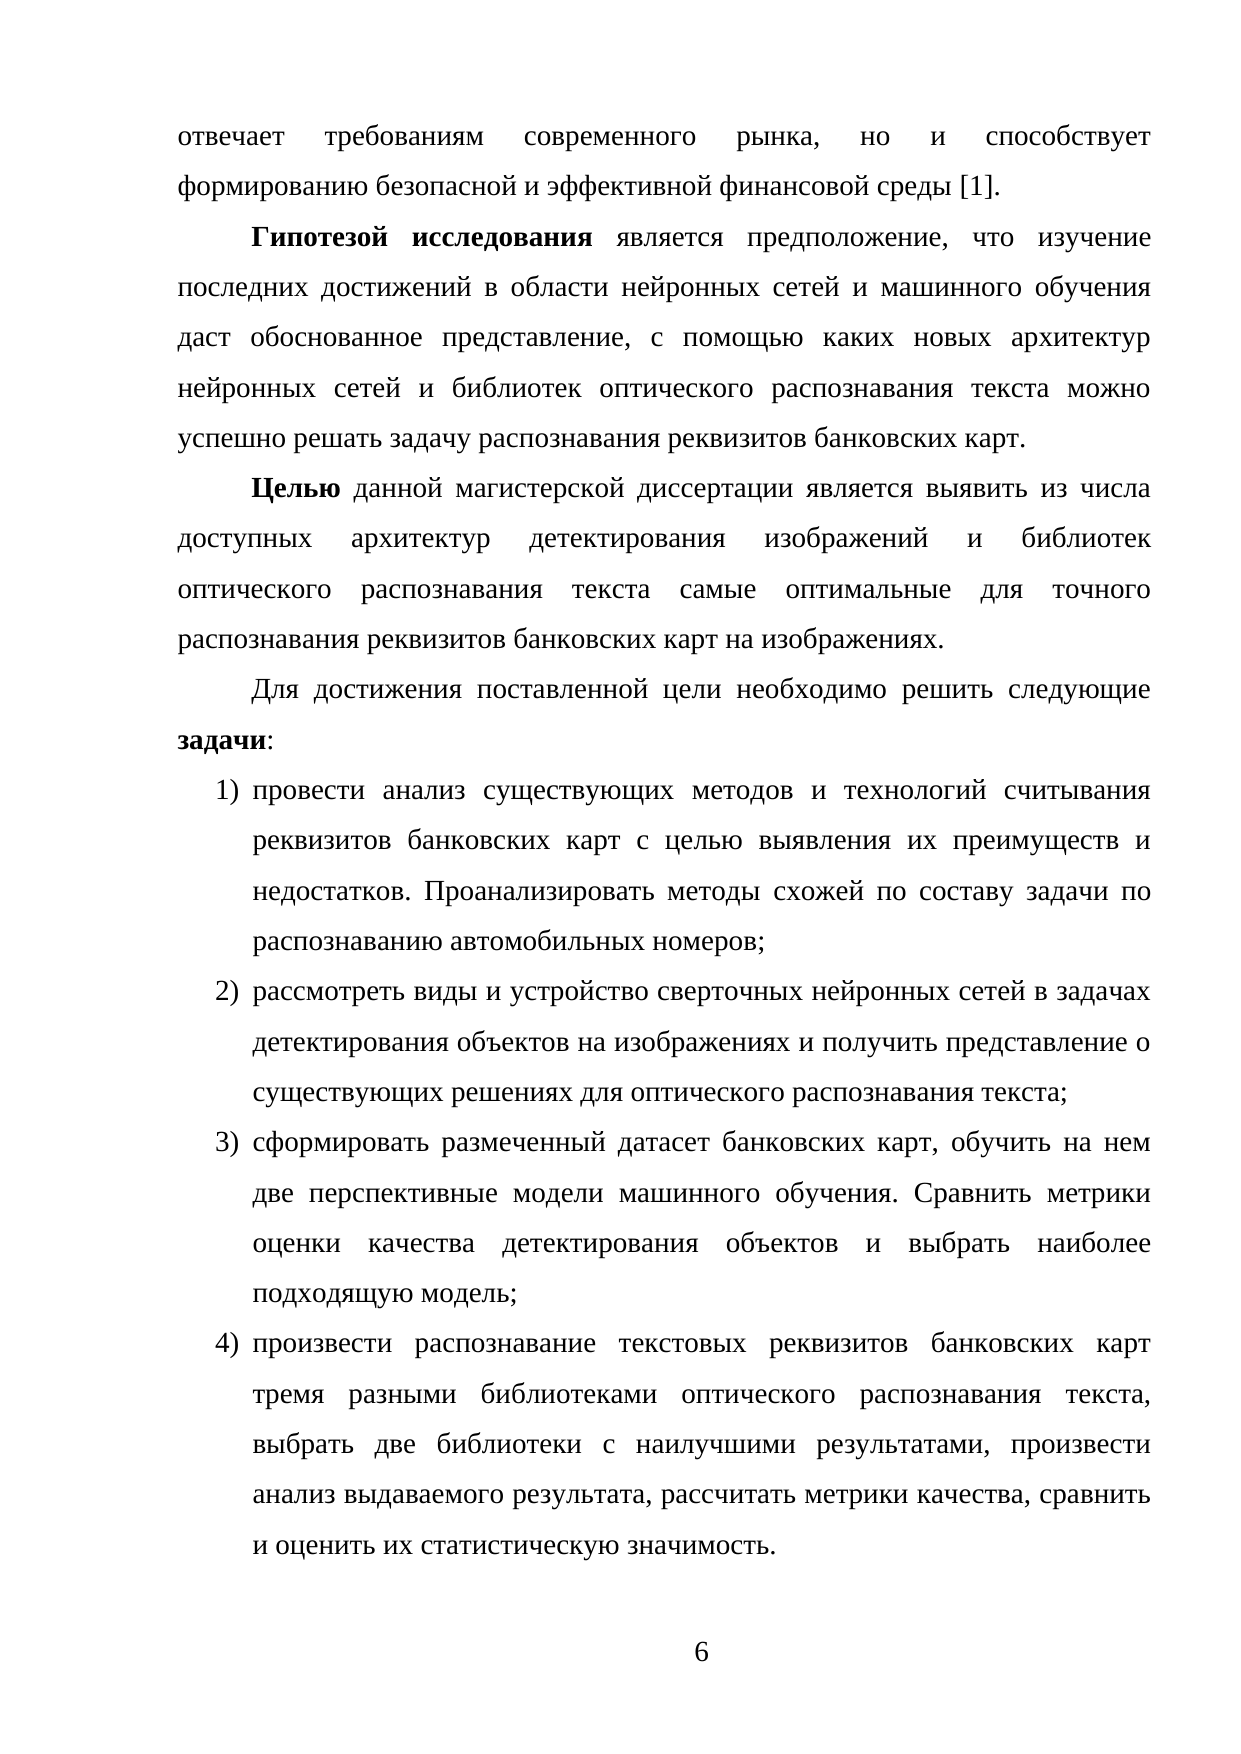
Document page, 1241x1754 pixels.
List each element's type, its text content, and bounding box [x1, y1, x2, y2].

list провести анализ существующих методов и технологий считывания реквизитов банковских карт с целью выявления их преимуществ и недостатков. Проанализировать методы схожей по составу задачи по распознаванию автомобильных номеров; [215, 772, 1152, 957]
text Целью данной магистерской диссертации является выявить из числа доступных архитектур детектирования изображений и библиотек оптического распознавания текста самые оптимальные для точного распознавания реквизитов банковских карт на изображениях. [177, 470, 1152, 655]
text Для достижения поставленной цели необходимо решить следующие задачи: [177, 672, 1152, 755]
list сформировать размеченный датасет банковских карт, обучить на нем две перспективные модели машинного обучения. Сравнить метрики оценки качества детектирования объектов и выбрать наиболее подходящую модель; [215, 1124, 1152, 1309]
list рассмотреть виды и устройство сверточных нейронных сетей в задачах детектирования объектов на изображениях и получить представление о существующих решениях для оптического распознавания текста; [215, 973, 1152, 1108]
list произвести распознавание текстовых реквизитов банковских карт тремя разными библиотеками оптического распознавания текста, выбрать две библиотеки с наилучшими результатами, произвести анализ выдаваемого результата, рассчитать метрики качества, сравнить и оценить их статистическую значимость. [215, 1326, 1152, 1560]
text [177, 118, 1152, 202]
text Гипотезой исследования является предположение, что изучение последних достижений в области нейронных сетей и машинного обучения даст обоснованное представление, с помощью каких новых архитектур нейронных сетей и библиотек оптического распознавания текста можно успешно решать задачу распознавания реквизитов банковских карт. [177, 219, 1152, 453]
